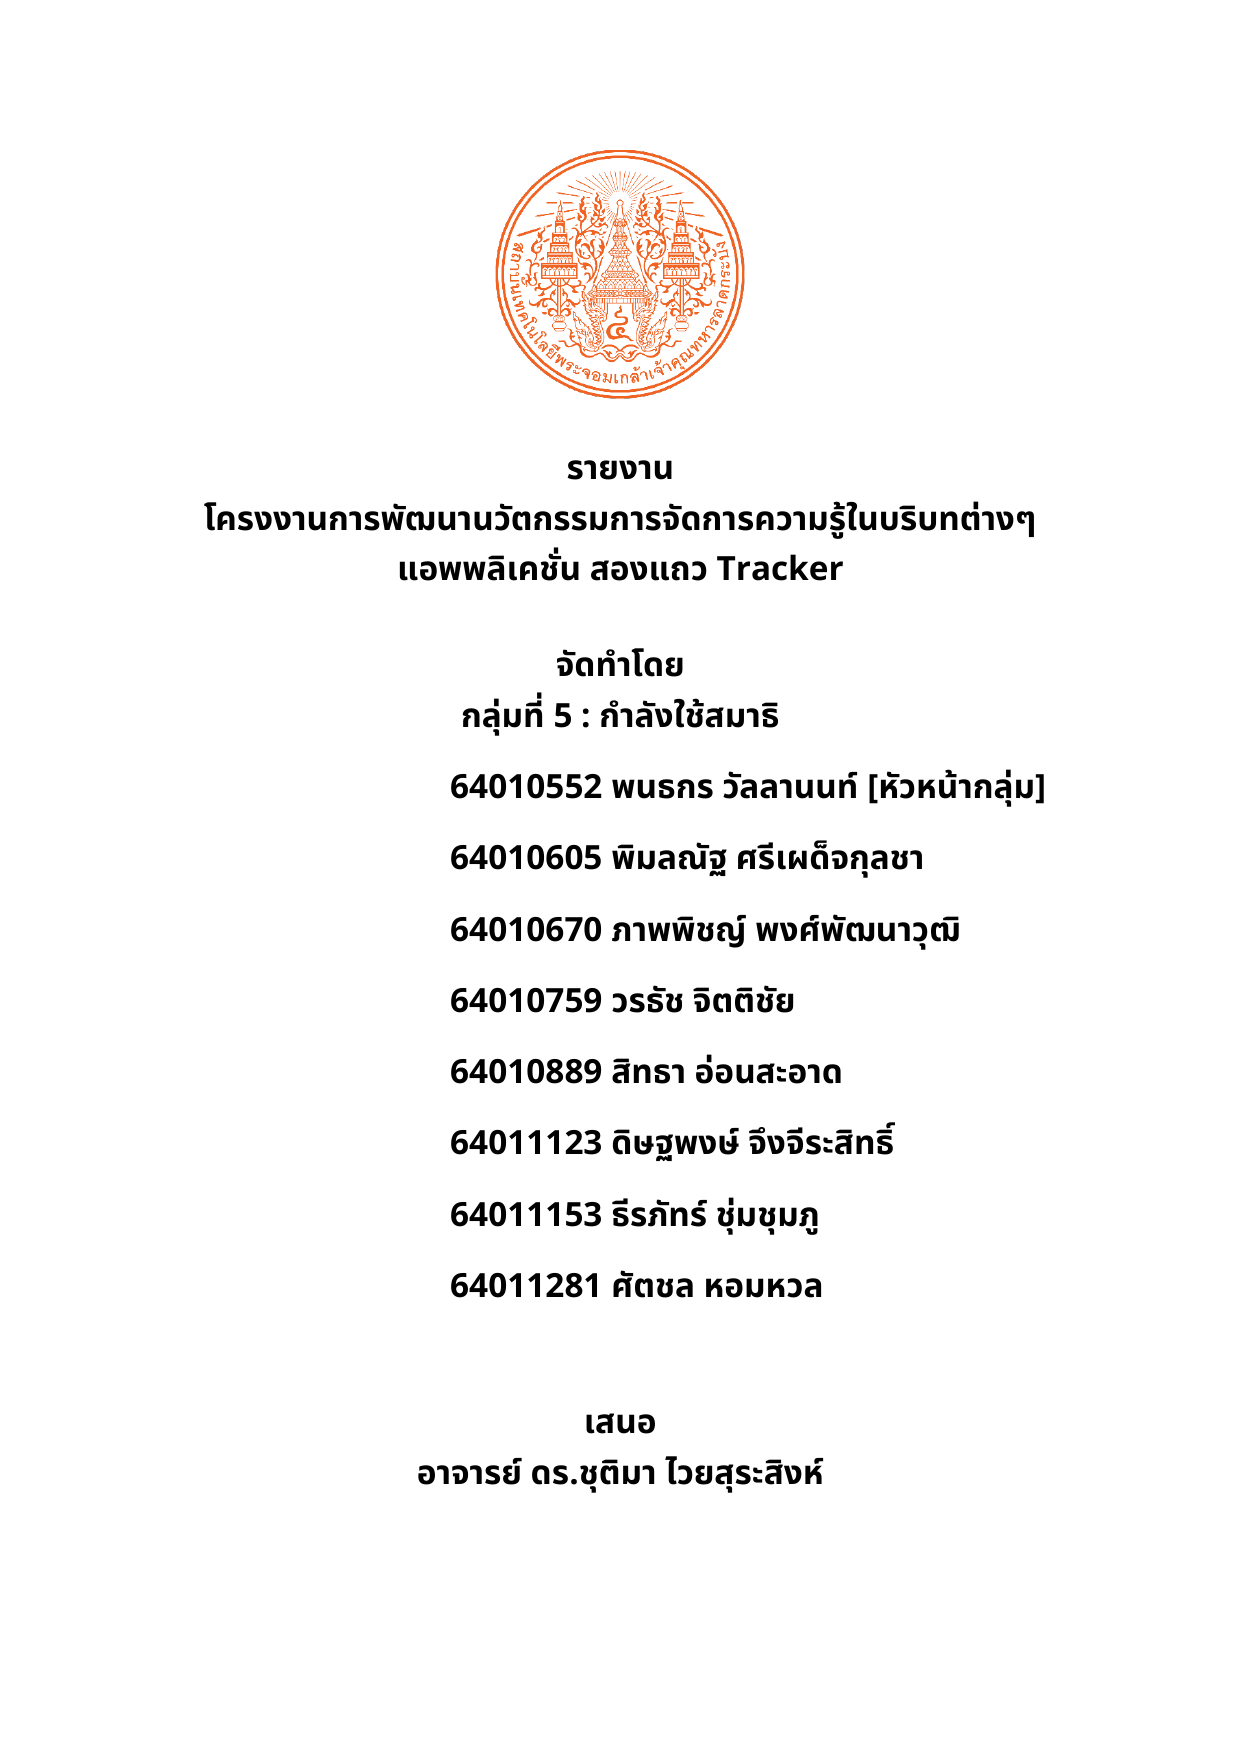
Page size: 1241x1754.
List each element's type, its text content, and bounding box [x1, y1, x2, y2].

text 64011123 ดิษฐพงษ์ จึงจีระสิทธิ์ [375, 1119, 1090, 1170]
text 64010889 สิทธา อ่อนสะอาด [375, 1048, 1090, 1098]
text กลุ่มที่ 5 : กำลังใช้สมาธิ [150, 692, 1090, 742]
text แอพพลิเคชั่น สองแถว Tracker [150, 545, 1090, 596]
text จัดทำโดย [150, 641, 1090, 692]
text อาจารย์ ดร.ชุติมา ไวยสุระสิงห์ [150, 1449, 1090, 1499]
text 64010605 พิมลณัฐ ศรีเผด็จกุลชา [375, 834, 1090, 885]
text รายงาน [150, 444, 1090, 495]
text 64010759 วรธัช จิตติชัย [375, 977, 1090, 1027]
text 64011281 ศัตชล หอมหวล [375, 1262, 1090, 1312]
text 64011153 ธีรภัทร์ ชุ่มชุมภู [375, 1190, 1090, 1241]
text โครงงานการพัฒนานวัตกรรมการจัดการความรู้ในบริบทต่างๆ [150, 495, 1090, 545]
text เสนอ [150, 1398, 1090, 1449]
text 64010670 ภาพพิชญ์ พงศ์พัฒนาวุฒิ [375, 905, 1090, 956]
text 64010552 พนธกร วัลลานนท์ [หัวหน้ากลุ่ม] [375, 763, 1090, 813]
picture [495, 150, 745, 399]
